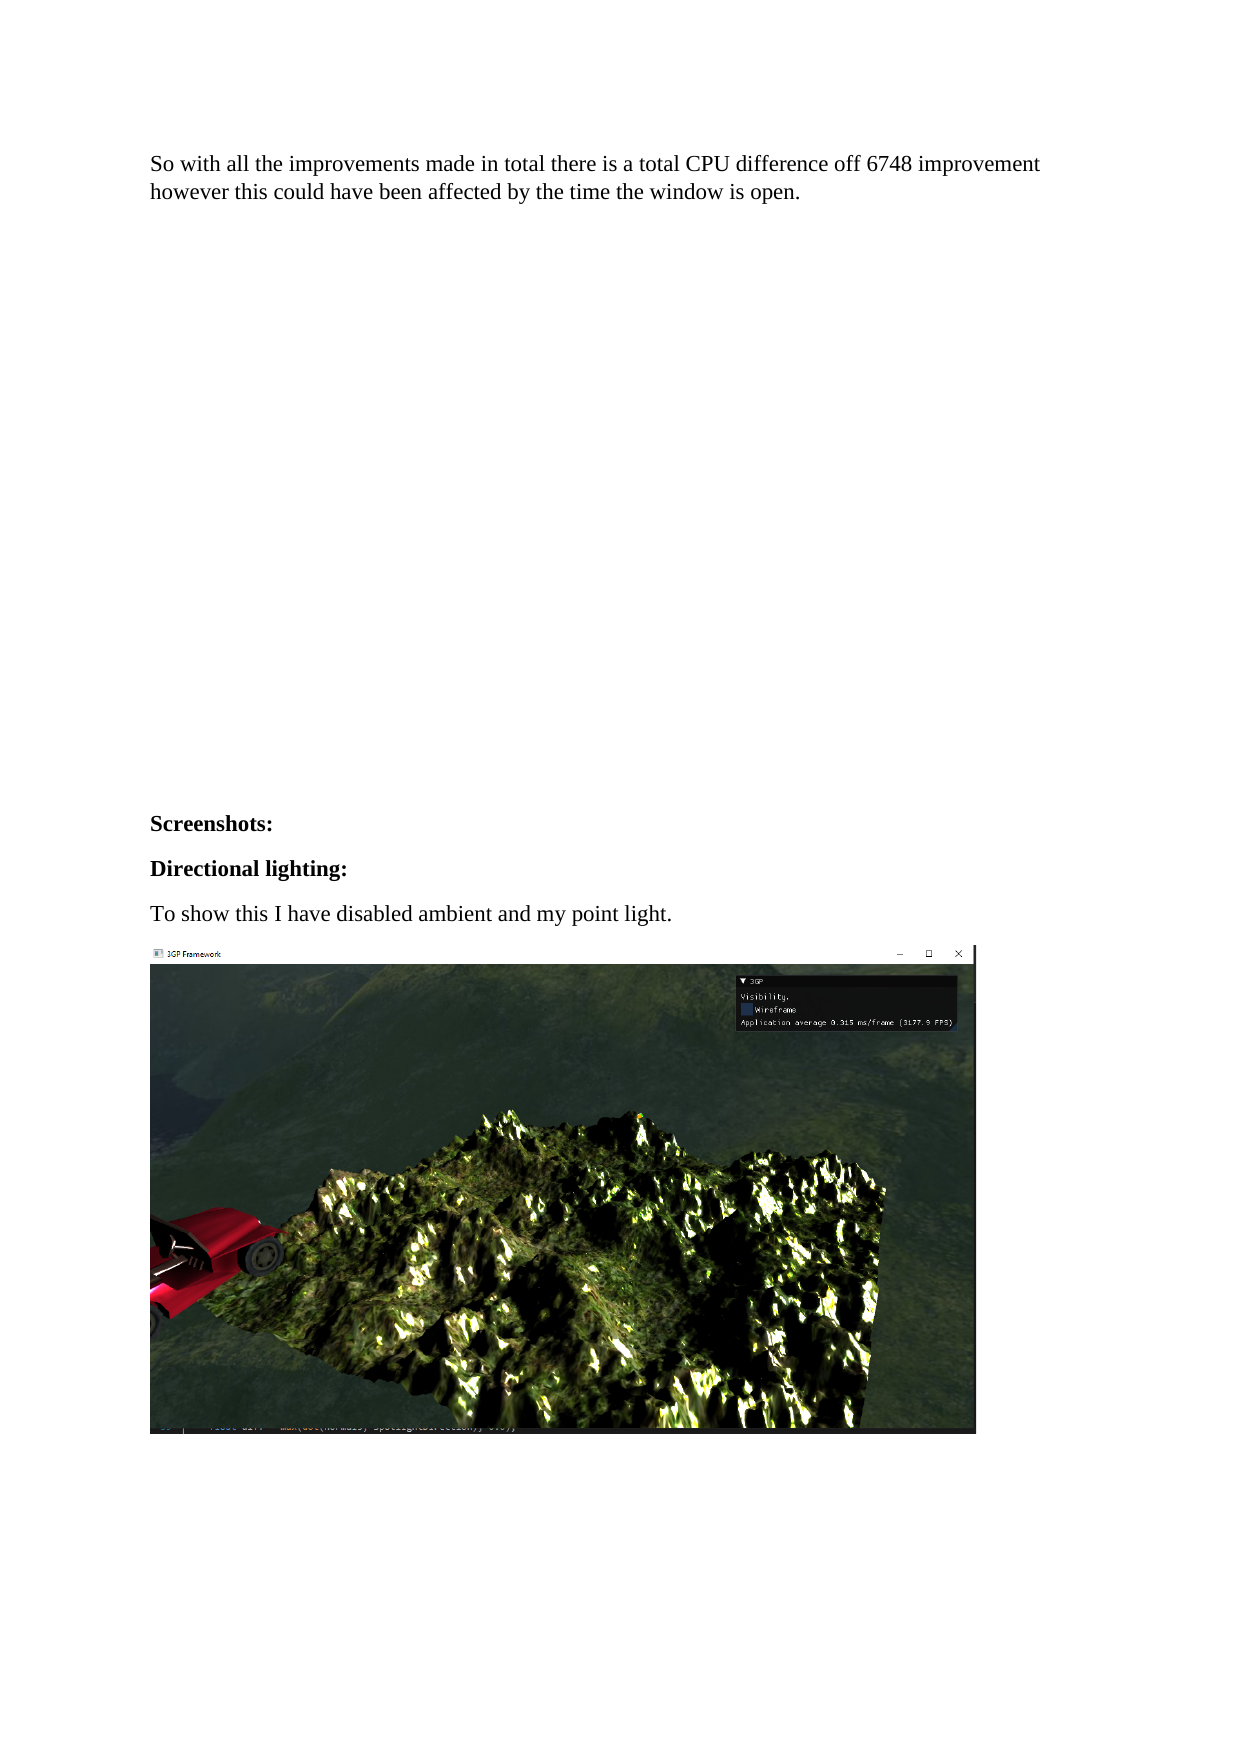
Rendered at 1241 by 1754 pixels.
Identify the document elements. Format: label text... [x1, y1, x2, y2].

text So with all the improvements made in total there is a total CPU difference off 6748 improvement however this could have been affected by the time the window is open. [150, 150, 1090, 205]
text Directional lighting: [150, 855, 1090, 881]
picture [150, 945, 977, 1434]
text Screenshots: [150, 810, 1090, 836]
text To show this I have disabled ambient and my point light. [150, 900, 1090, 926]
